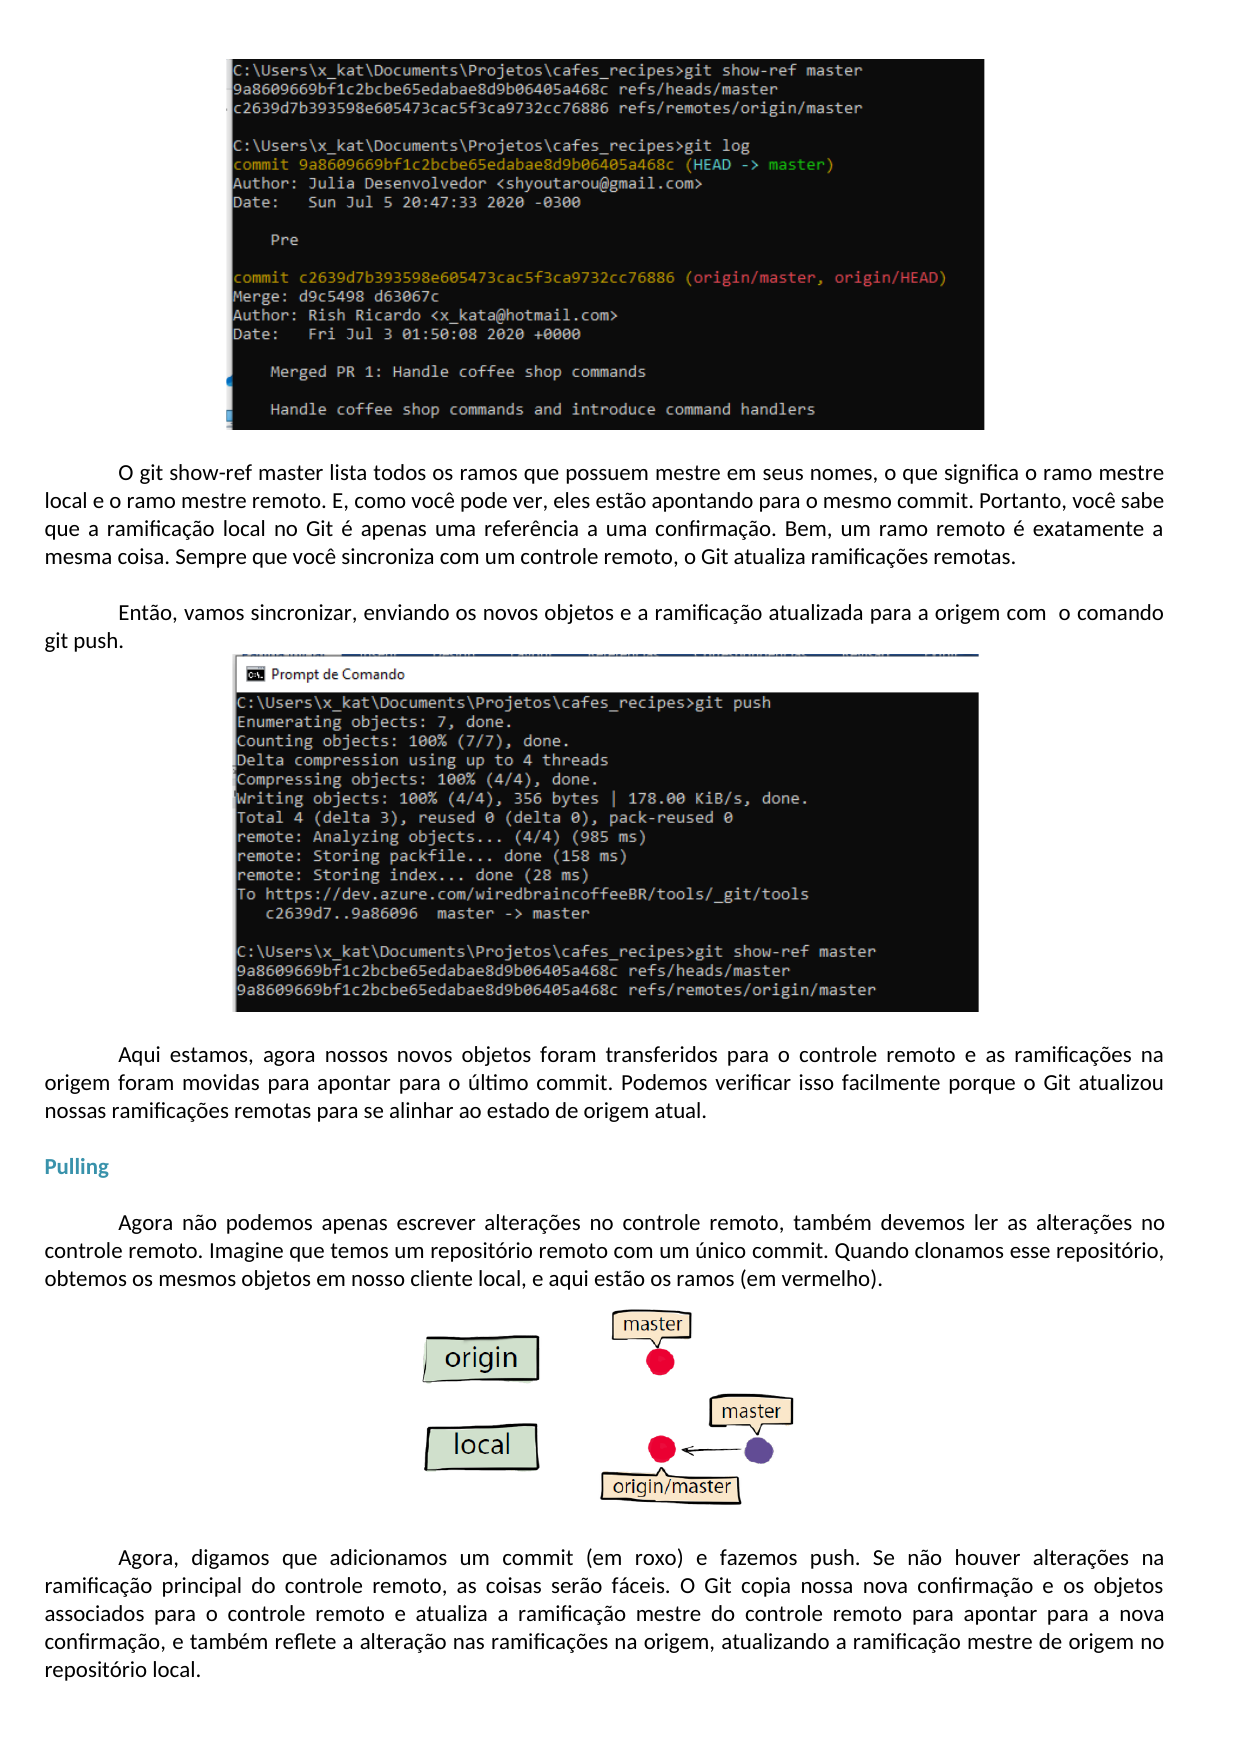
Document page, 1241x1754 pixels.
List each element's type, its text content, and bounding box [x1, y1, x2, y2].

text O git show-ref master lista todos os ramos que possuem mestre em seus nomes, o que significa o ramo mestre local e o ramo mestre remoto. E, como você pode ver, eles estão apontando para o mesmo commit. Portanto, você sabe que a ramificação local no Git é apenas uma referência a uma confirmação. Bem, um ramo remoto é exatamente a mesma coisa. Sempre que você sincroniza com um controle remoto, o Git atualiza ramificações remotas. [44, 458, 1167, 570]
text Pulling [44, 1152, 1167, 1180]
picture [226, 59, 985, 430]
text Aqui estamos, agora nossos novos objetos foram transferidos para o controle remoto e as ramificações na origem foram movidas para apontar para o último commit. Podemos verificar isso facilmente porque o Git atualizou nossas ramificações remotas para se alinhar ao estado de origem atual. [44, 1040, 1167, 1124]
text Agora não podemos apenas escrever alterações no controle remoto, também devemos ler as alterações no controle remoto. Imagine que temos um repositório remoto com um único commit. Quando clonamos esse repositório, obtemos os mesmos objetos em nosso cliente local, e aqui estão os ramos (em vermelho). [44, 1208, 1167, 1292]
text Agora, digamos que adicionamos um commit (em roxo) e fazemos push. Se não houver alterações na ramificação principal do controle remoto, as coisas serão fáceis. O Git copia nossa nova confirmação e os objetos associados para o controle remoto e atualiza a ramificação mestre do controle remoto para apontar para a nova confirmação, e também reflete a alteração nas ramificações na origem, atualizando a ramificação mestre de origem no repositório local. [44, 1543, 1167, 1683]
picture [403, 1292, 808, 1516]
picture [232, 654, 979, 1012]
text Então, vamos sincronizar, enviando os novos objetos e a ramificação atualizada para a origem com o comando git push. [44, 598, 1167, 654]
